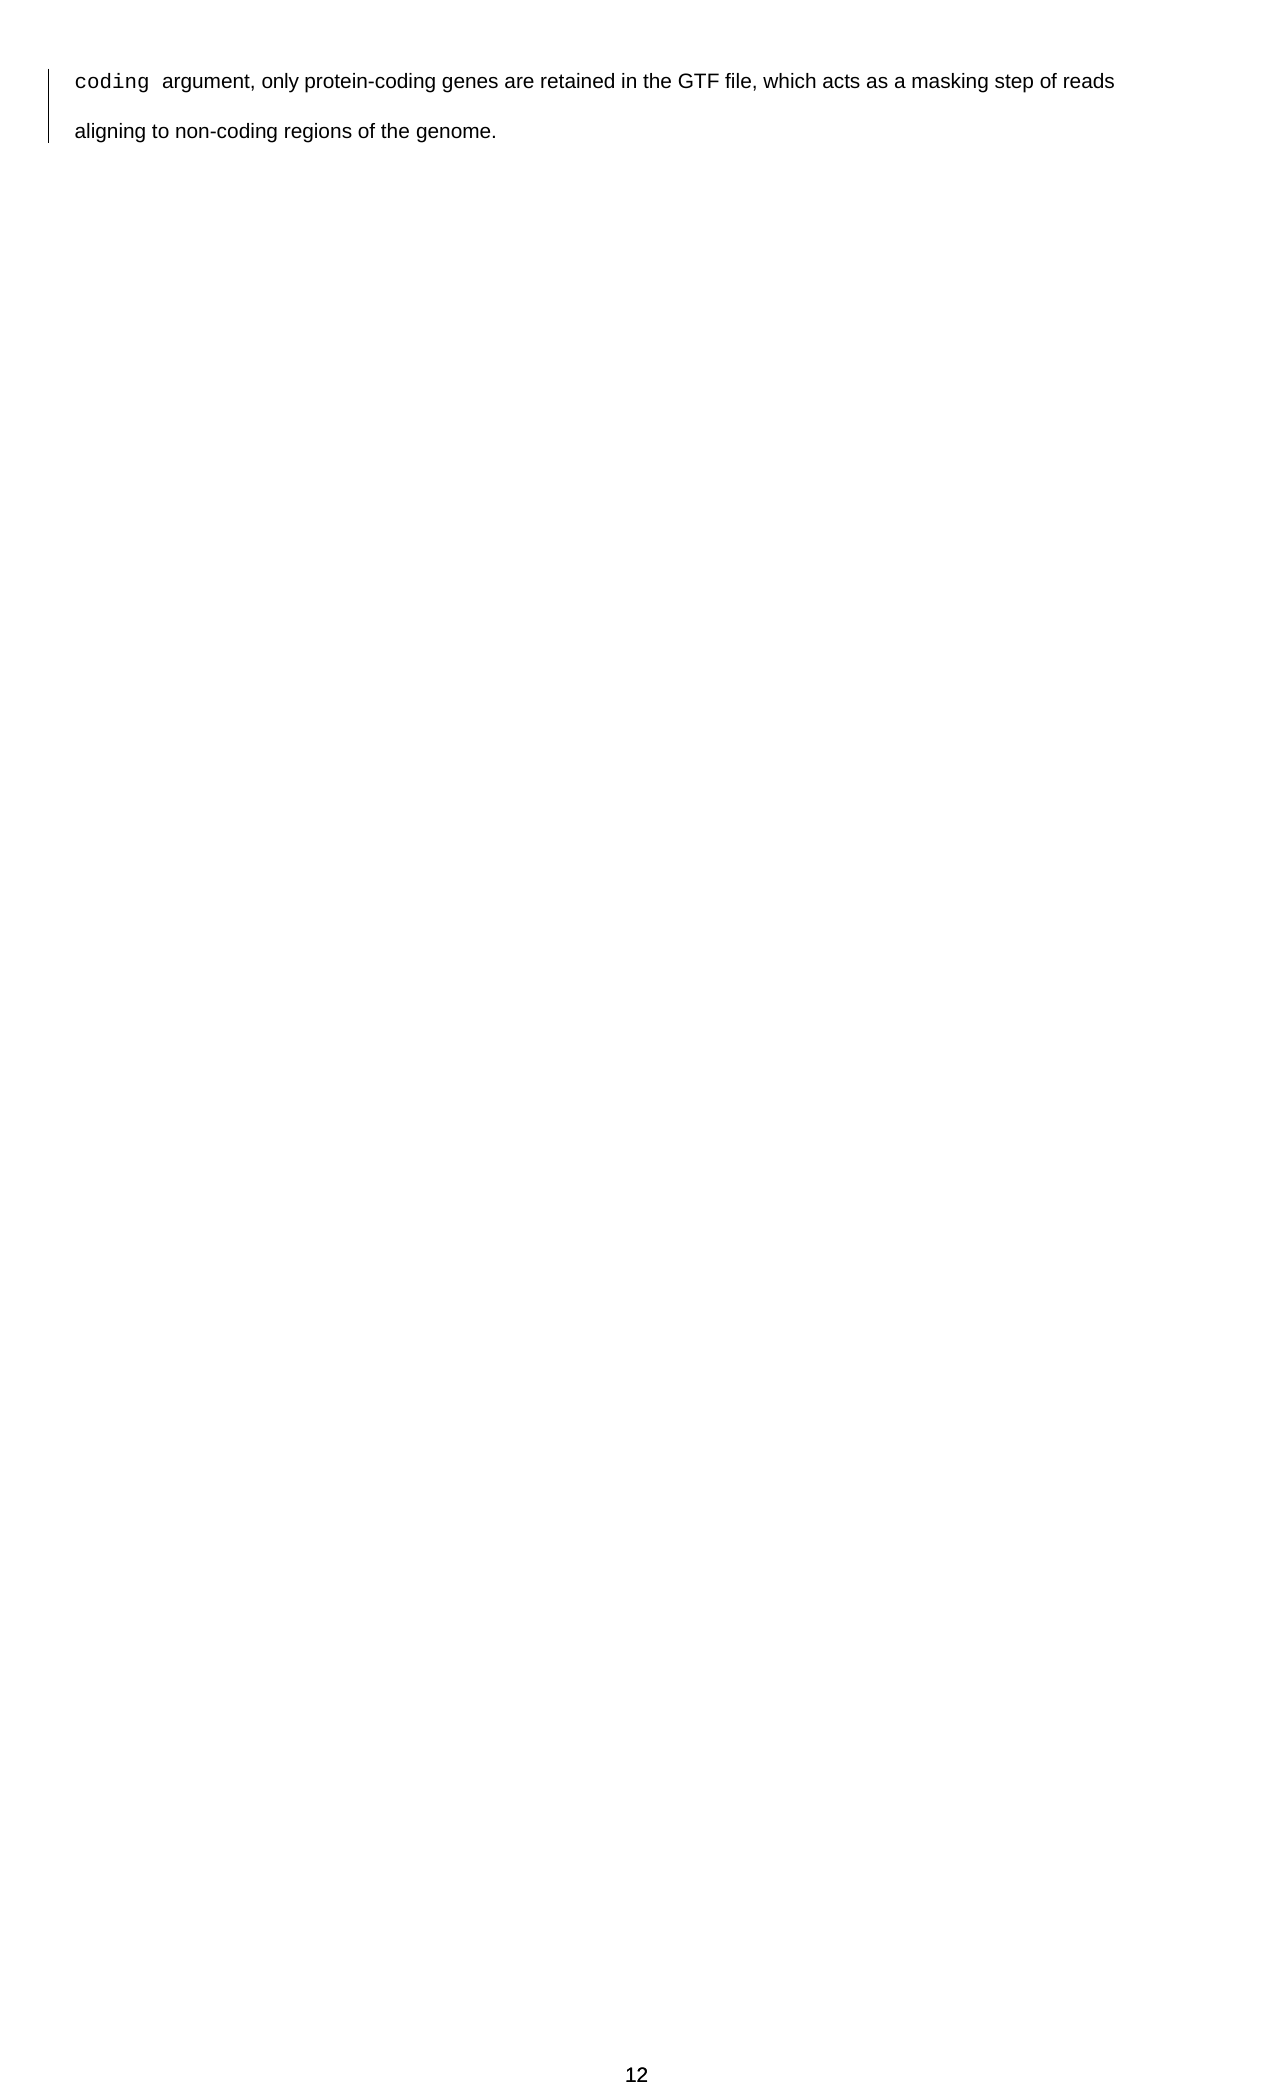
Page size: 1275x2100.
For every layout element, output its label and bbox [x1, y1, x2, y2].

text [74, 69, 1173, 143]
